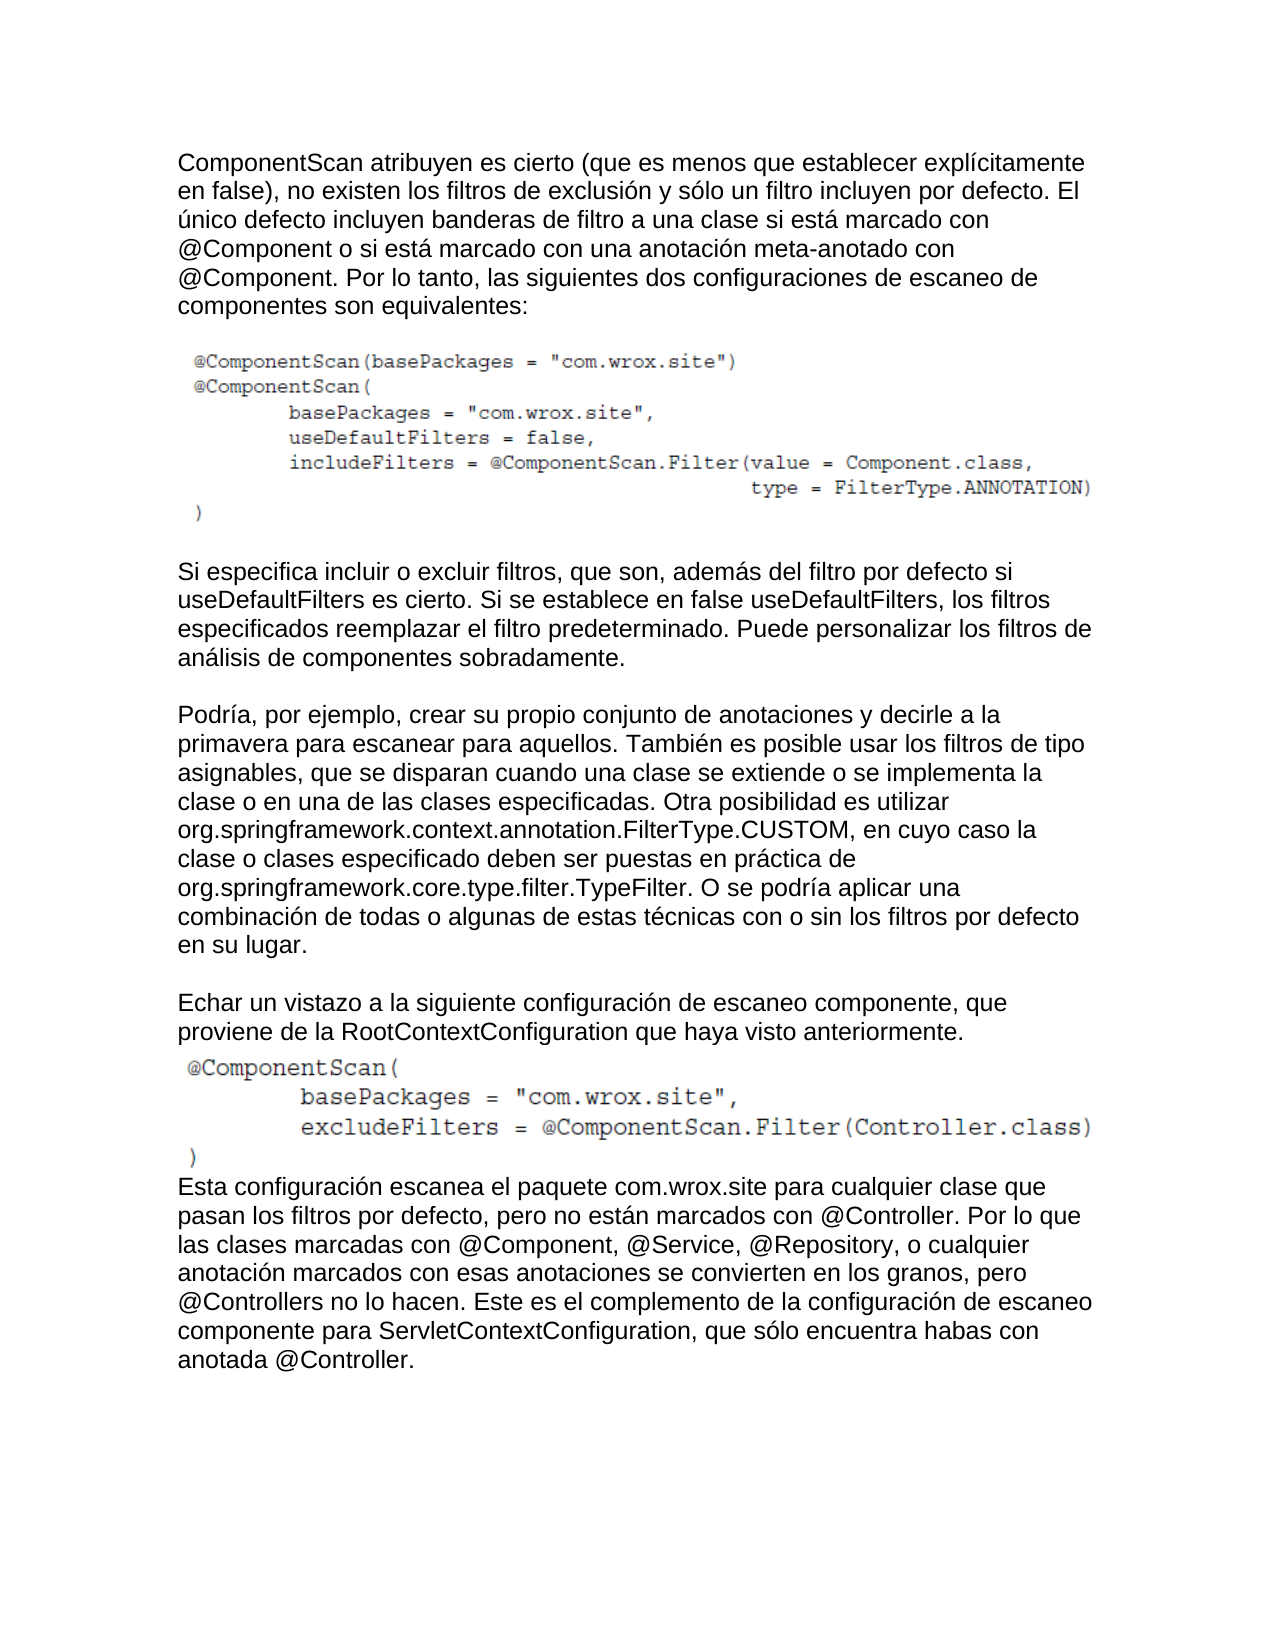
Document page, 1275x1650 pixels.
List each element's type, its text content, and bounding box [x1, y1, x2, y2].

text Echar un vistazo a la siguiente configuración de escaneo componente, que proviene de la RootContextConfiguration que haya visto anteriormente. [177, 988, 1098, 1045]
picture [177, 348, 1098, 528]
text Esta configuración escanea el paquete com.wrox.site para cualquier clase que pasan los filtros por defecto, pero no están marcados con @Controller. Por lo que las clases marcadas con @Component, @Service, @Repository, o cualquier anotación marcados con esas anotaciones se convierten en los granos, pero @Controllers no lo hacen. Este es el complemento de la configuración de escaneo componente para ServletContextConfiguration, que sólo encuentra habas con anotada @Controller. [177, 1173, 1098, 1373]
text Si especifica incluir o excluir filtros, que son, además del filtro por defecto si useDefaultFilters es cierto. Si se establece en false useDefaultFilters, los filtros especificados reemplazar el filtro predeterminado. Puede personalizar los filtros de análisis de componentes sobradamente. [177, 557, 1098, 672]
picture [177, 1045, 1098, 1173]
text Podría, por ejemplo, crear su propio conjunto de anotaciones y decirle a la primavera para escanear para aquellos. También es posible usar los filtros de tipo asignables, que se disparan cuando una clase se extiende o se implementa la clase o en una de las clases especificadas. Otra posibilidad es utilizar org.springframework.context.annotation.FilterType.CUSTOM, en cuyo caso la clase o clases especificado deben ser puestas en práctica de org.springframework.core.type.filter.TypeFilter. O se podría aplicar una combinación de todas o algunas de estas técnicas con o sin los filtros por defecto en su lugar. [177, 701, 1098, 959]
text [177, 148, 1098, 320]
